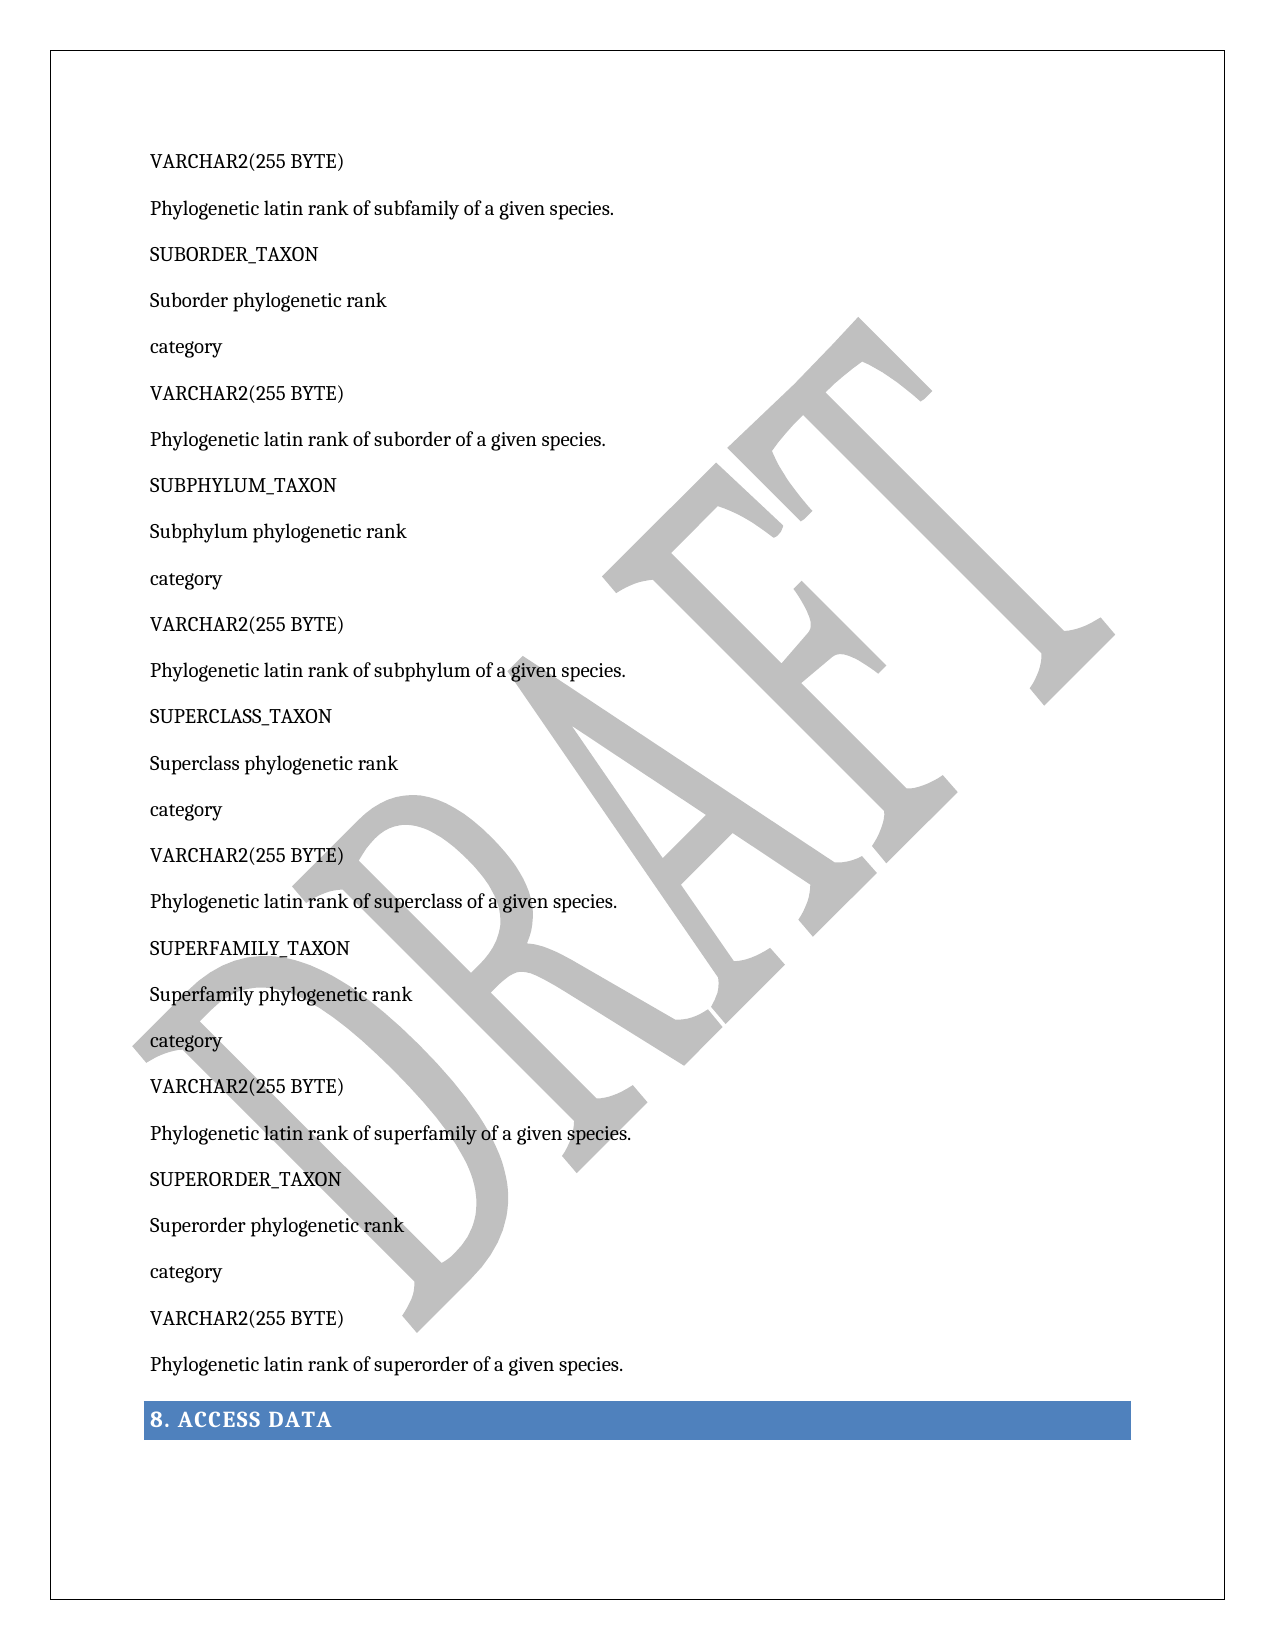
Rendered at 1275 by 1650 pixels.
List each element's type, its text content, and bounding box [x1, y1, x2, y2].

text VARCHAR2(255 BYTE) [150, 1075, 1125, 1099]
text VARCHAR2(255 BYTE) [150, 612, 1125, 636]
text category [150, 1029, 1125, 1053]
subtitle 8. Access data [150, 1407, 1125, 1433]
text SUPERFAMILY_TAXON [150, 936, 1125, 960]
text category [150, 335, 1125, 359]
text VARCHAR2(255 BYTE) [150, 844, 1125, 868]
text VARCHAR2(255 BYTE) [150, 150, 1125, 174]
text Phylogenetic latin rank of subfamily of a given species. [150, 196, 1125, 220]
text Phylogenetic latin rank of suborder of a given species. [150, 427, 1125, 451]
text Phylogenetic latin rank of superclass of a given species. [150, 890, 1125, 914]
text category [150, 1260, 1125, 1284]
text Phylogenetic latin rank of subphylum of a given species. [150, 659, 1125, 683]
text Superorder phylogenetic rank [150, 1214, 1125, 1238]
text SUBORDER_TAXON [150, 242, 1125, 266]
text Subphylum phylogenetic rank [150, 520, 1125, 544]
text category [150, 797, 1125, 821]
text Phylogenetic latin rank of superorder of a given species. [150, 1352, 1125, 1376]
text VARCHAR2(255 BYTE) [150, 1306, 1125, 1330]
text Suborder phylogenetic rank [150, 289, 1125, 313]
text Superclass phylogenetic rank [150, 751, 1125, 775]
text Superfamily phylogenetic rank [150, 982, 1125, 1006]
text Phylogenetic latin rank of superfamily of a given species. [150, 1121, 1125, 1145]
text VARCHAR2(255 BYTE) [150, 381, 1125, 405]
text SUPERCLASS_TAXON [150, 705, 1125, 729]
text SUPERORDER_TAXON [150, 1167, 1125, 1191]
text category [150, 566, 1125, 590]
text SUBPHYLUM_TAXON [150, 474, 1125, 498]
